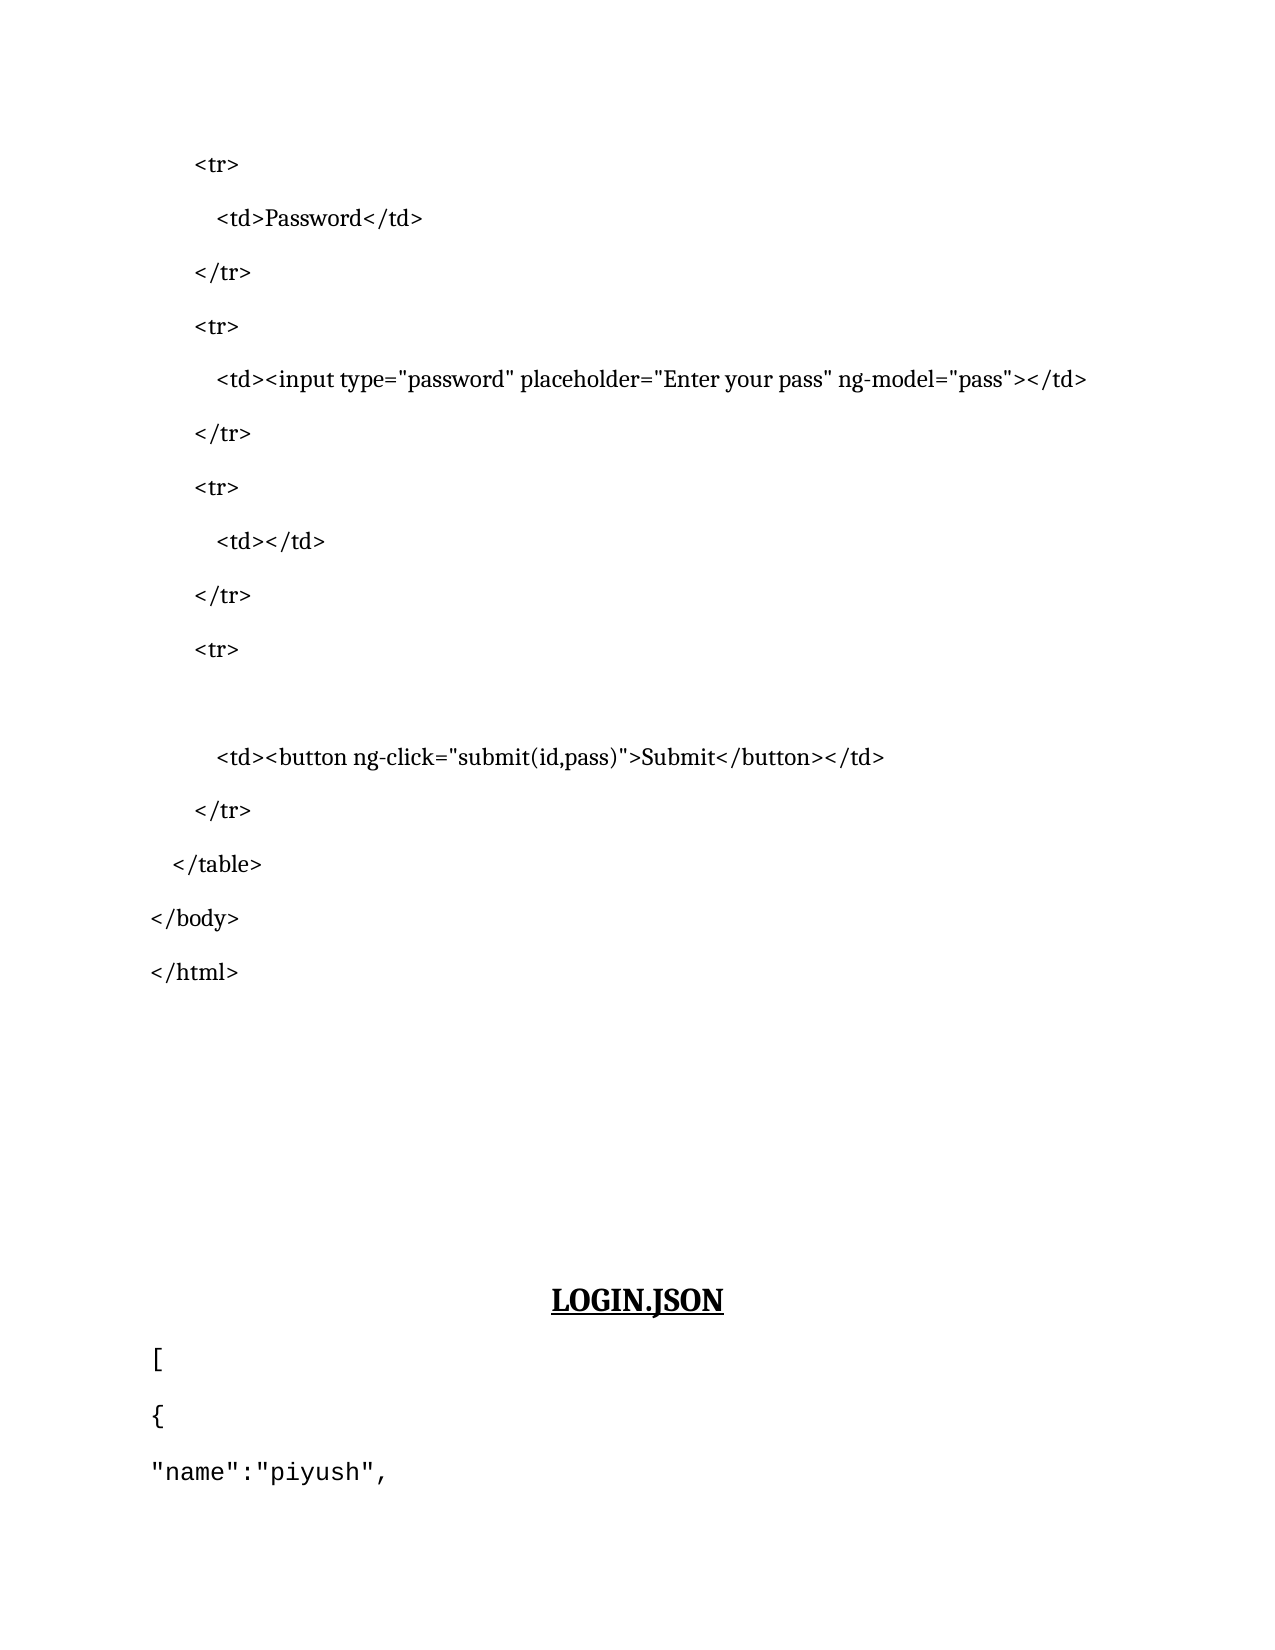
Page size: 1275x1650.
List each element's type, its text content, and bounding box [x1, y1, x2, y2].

text <tr> [150, 312, 1125, 340]
text <td><input type="password" placeholder="Enter your pass" ng-model="pass"></td> [150, 365, 1125, 394]
text </tr> [150, 581, 1125, 609]
text <td><button ng-click="submit(id,pass)">Submit</button></td> [150, 742, 1125, 771]
text <tr> [150, 150, 1125, 179]
text </body> [150, 904, 1125, 933]
text "name":"piyush", [150, 1459, 1125, 1487]
text </tr> [150, 419, 1125, 448]
text <tr> [150, 635, 1125, 663]
text <td>Password</td> [150, 204, 1125, 233]
text { [150, 1402, 1125, 1431]
text </tr> [150, 796, 1125, 825]
text </table> [150, 850, 1125, 879]
text LOGIN.JSON [150, 1281, 1125, 1319]
text </html> [150, 958, 1125, 987]
text [ [150, 1346, 1125, 1374]
text <td></td> [150, 527, 1125, 556]
text <tr> [150, 473, 1125, 502]
text </tr> [150, 258, 1125, 286]
